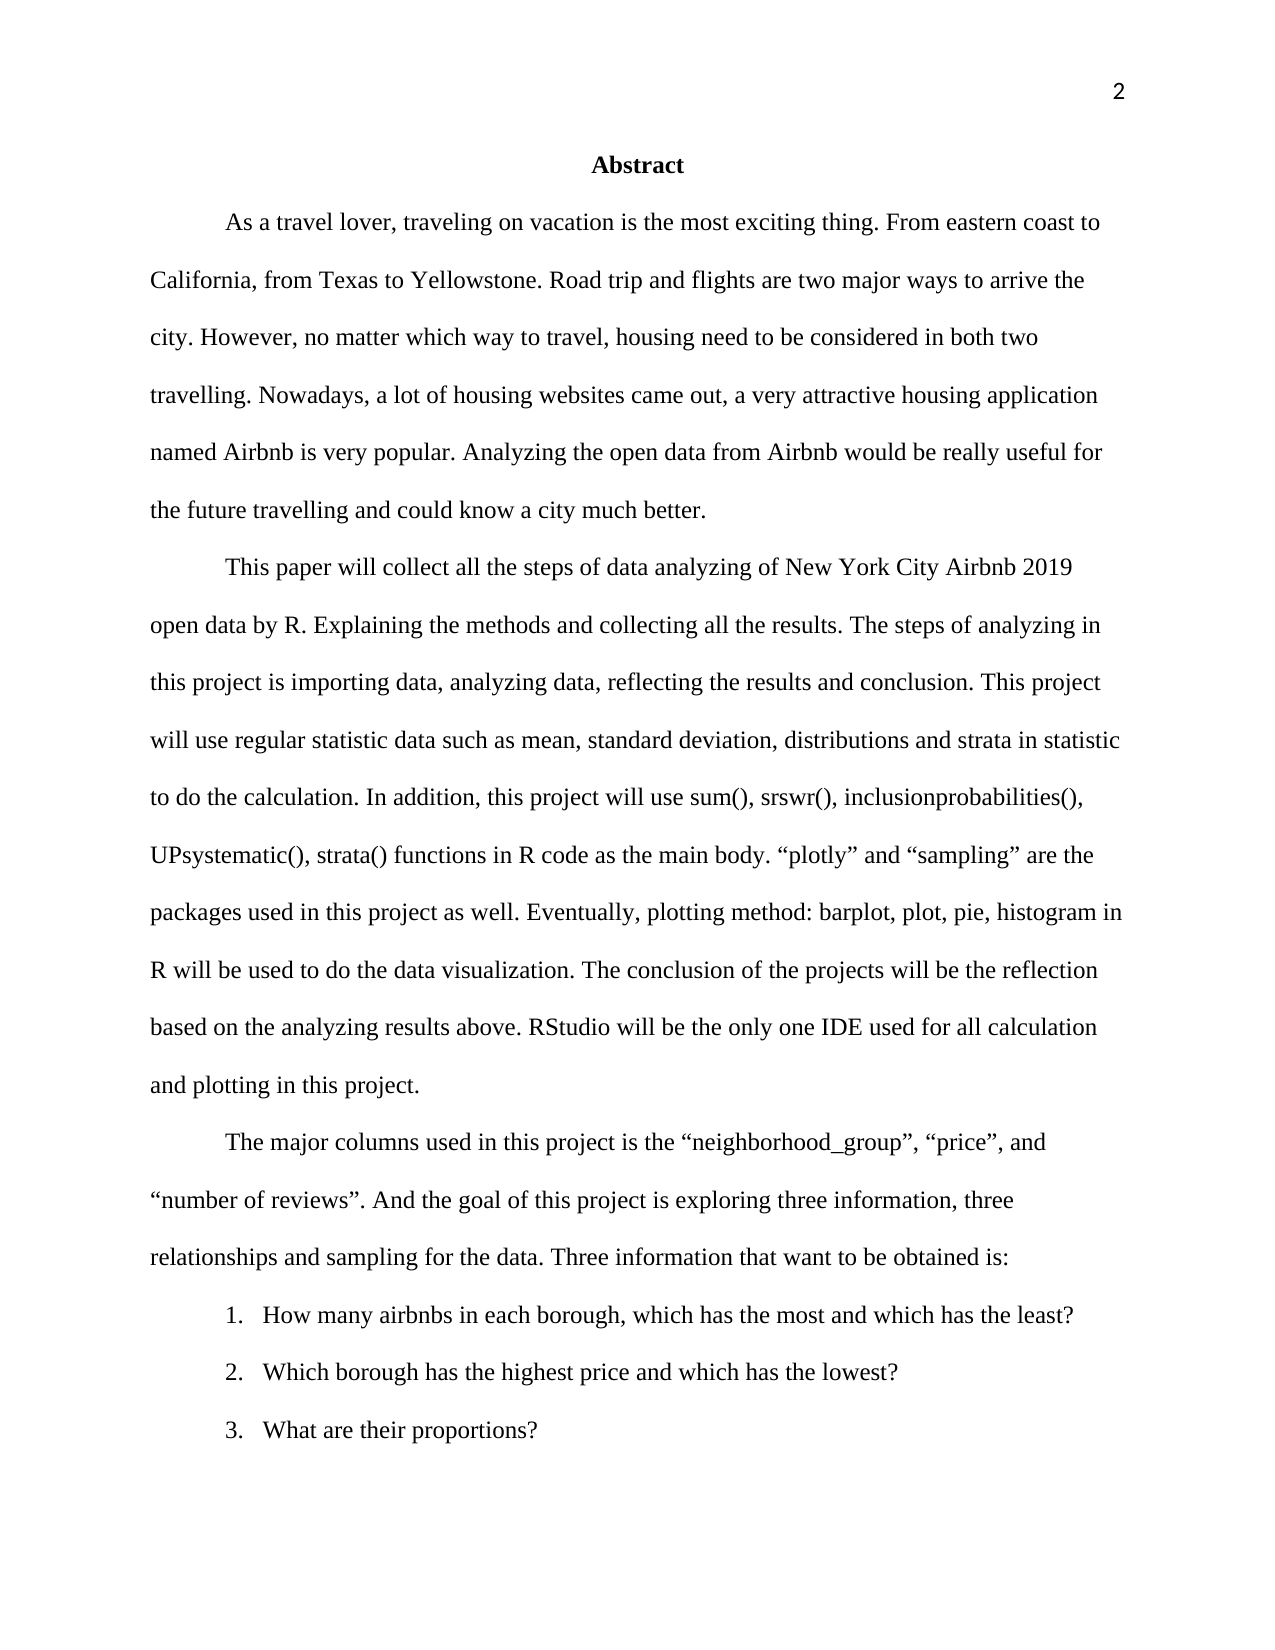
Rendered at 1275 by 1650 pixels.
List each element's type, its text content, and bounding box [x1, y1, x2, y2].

text This paper will collect all the steps of data analyzing of New York City Airbnb 2019 open data by R. Explaining the methods and collecting all the results. The steps of analyzing in this project is importing data, analyzing data, reflecting the results and conclusion. This project will use regular statistic data such as mean, standard deviation, distributions and strata in statistic to do the calculation. In addition, this project will use sum(), srswr(), inclusionprobabilities(), UPsystematic(), strata() functions in R code as the main body. “plotly” and “sampling” are the packages used in this project as well. Eventually, plotting method: barplot, plot, pie, histogram in R will be used to do the data visualization. The conclusion of the projects will be the reflection based on the analyzing results above. RStudio will be the only one IDE used for all calculation and plotting in this project. [150, 552, 1125, 1099]
text As a travel lover, traveling on vacation is the most exciting thing. From eastern coast to California, from Texas to Yellowstone. Road trip and flights are two major ways to arrive the city. However, no matter which way to travel, housing need to be considered in both two travelling. Nowadays, a lot of housing websites came out, a very attractive housing application named Airbnb is very popular. Analyzing the open data from Airbnb would be really useful for the future travelling and could know a city much better. [150, 207, 1125, 524]
list How many airbnbs in each borough, which has the most and which has the least? [225, 1300, 1125, 1329]
list What are their proportions? [225, 1415, 1125, 1444]
text Abstract [150, 150, 1125, 179]
text The major columns used in this project is the “neighborhood_group”, “price”, and “number of reviews”. And the goal of this project is exploring three information, three relationships and sampling for the data. Three information that want to be obtained is: [150, 1127, 1125, 1271]
list Which borough has the highest price and which has the lowest? [225, 1357, 1125, 1386]
